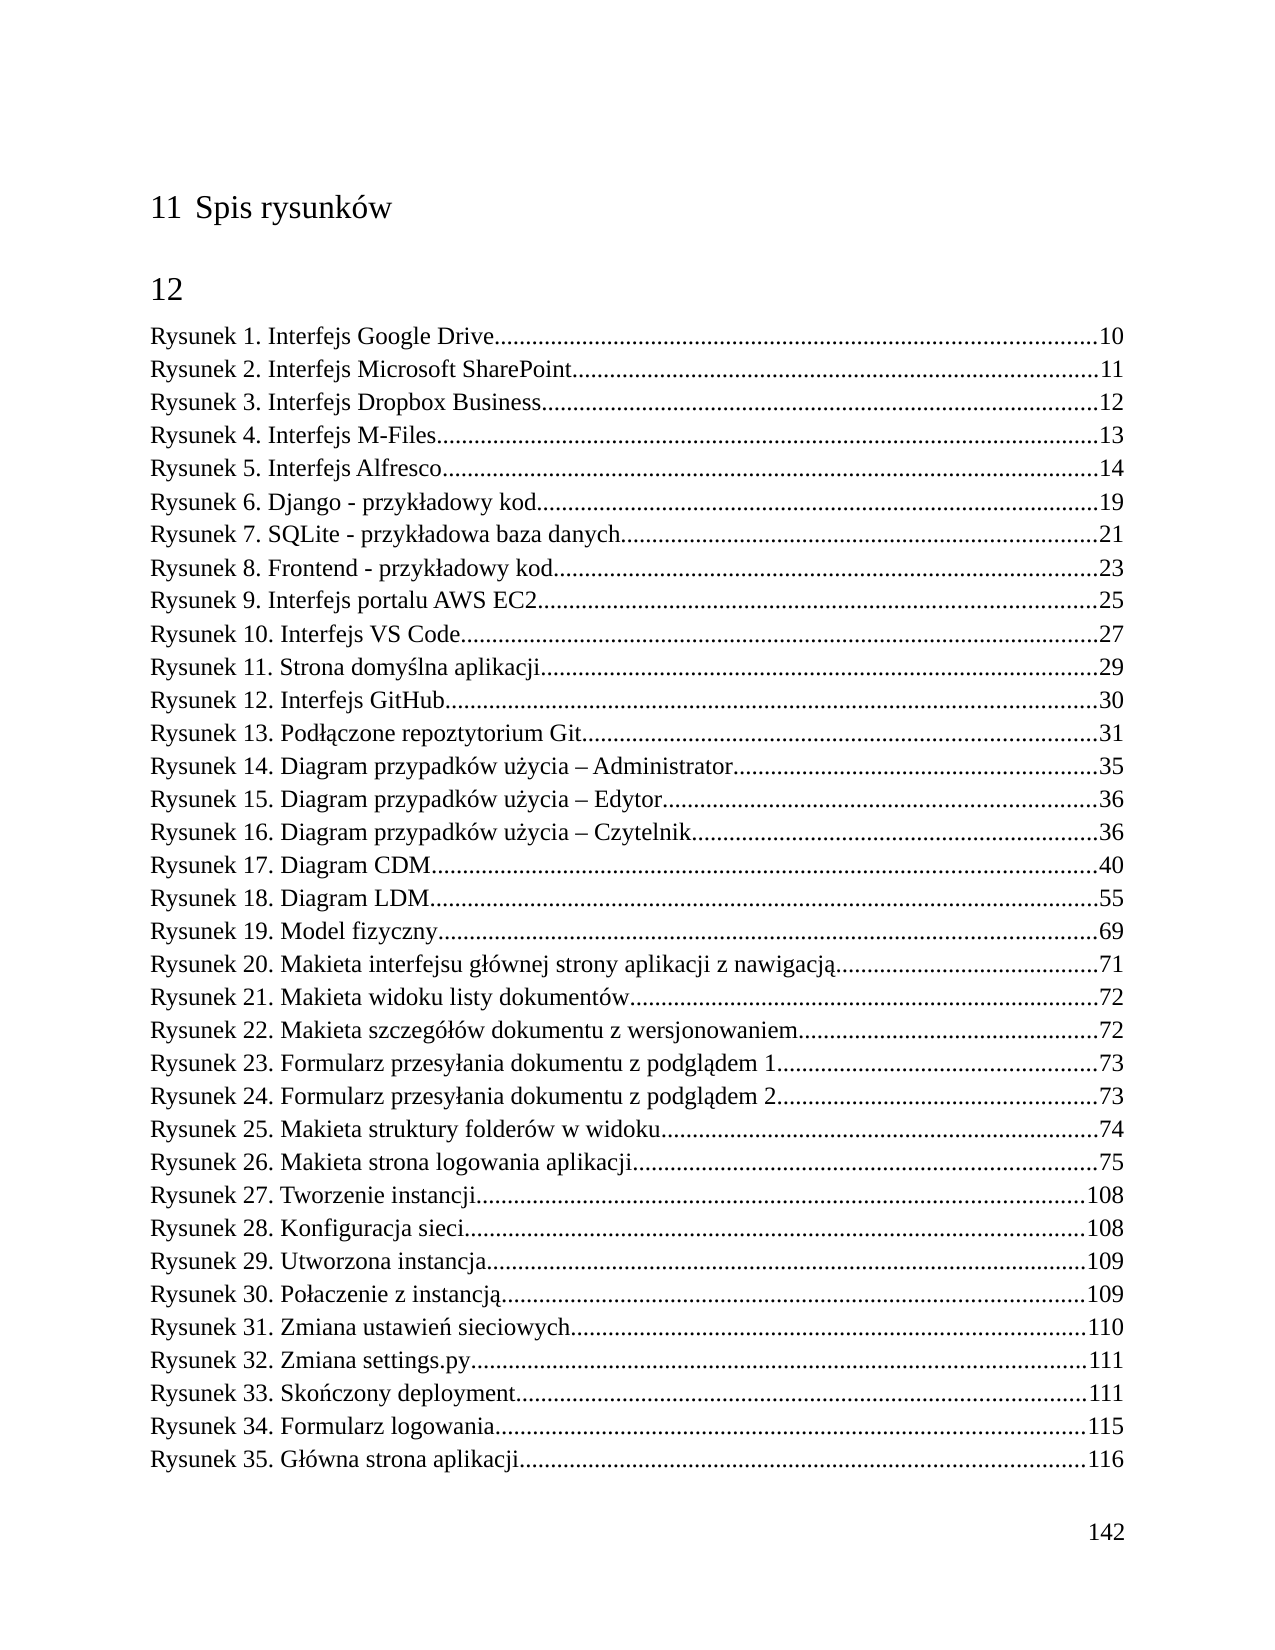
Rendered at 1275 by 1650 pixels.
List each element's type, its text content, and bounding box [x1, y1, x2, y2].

text Rysunek 1. Interfejs Google Drive 10 [150, 321, 1125, 350]
text Rysunek 33. Skończony deployment 111 [150, 1378, 1125, 1407]
text Rysunek 35. Główna strona aplikacji 116 [150, 1444, 1125, 1473]
text Rysunek 8. Frontend - przykładowy kod 23 [150, 553, 1125, 581]
text Rysunek 13. Podłączone repoztytorium Git 31 [150, 718, 1125, 746]
text Rysunek 28. Konfiguracja sieci 108 [150, 1213, 1125, 1242]
text Rysunek 21. Makieta widoku listy dokumentów 72 [150, 982, 1125, 1011]
text Rysunek 18. Diagram LDM 55 [150, 883, 1125, 912]
text Rysunek 4. Interfejs M-Files 13 [150, 421, 1125, 449]
text Rysunek 24. Formularz przesyłania dokumentu z podglądem 2 73 [150, 1081, 1125, 1110]
text Rysunek 6. Django - przykładowy kod 19 [150, 487, 1125, 515]
text Rysunek 32. Zmiana settings.py 111 [150, 1345, 1125, 1374]
text Rysunek 11. Strona domyślna aplikacji 29 [150, 652, 1125, 680]
text Rysunek 16. Diagram przypadków użycia – Czytelnik 36 [150, 817, 1125, 846]
text Rysunek 26. Makieta strona logowania aplikacji 75 [150, 1147, 1125, 1176]
text Rysunek 34. Formularz logowania 115 [150, 1411, 1125, 1440]
text Rysunek 27. Tworzenie instancji 108 [150, 1180, 1125, 1209]
text Rysunek 12. Interfejs GitHub 30 [150, 685, 1125, 713]
text Rysunek 31. Zmiana ustawień sieciowych 110 [150, 1312, 1125, 1341]
text Rysunek 30. Połaczenie z instancją 109 [150, 1279, 1125, 1308]
subtitle Spis rysunków [150, 187, 1125, 226]
text Rysunek 9. Interfejs portalu AWS EC2. 25 [150, 586, 1125, 614]
text Rysunek 2. Interfejs Microsoft SharePoint 11 [150, 354, 1125, 383]
text Rysunek 15. Diagram przypadków użycia – Edytor 36 [150, 784, 1125, 812]
text Rysunek 20. Makieta interfejsu głównej strony aplikacji z nawigacją 71 [150, 949, 1125, 978]
text Rysunek 19. Model fizyczny 69 [150, 916, 1125, 944]
text Rysunek 25. Makieta struktury folderów w widoku 74 [150, 1114, 1125, 1143]
text Rysunek 7. SQLite - przykładowa baza danych 21 [150, 519, 1125, 548]
text Rysunek 10. Interfejs VS Code 27 [150, 619, 1125, 647]
text Rysunek 29. Utworzona instancja 109 [150, 1246, 1125, 1275]
text Rysunek 17. Diagram CDM 40 [150, 850, 1125, 878]
text Rysunek 5. Interfejs Alfresco 14 [150, 453, 1125, 482]
text Rysunek 23. Formularz przesyłania dokumentu z podglądem 1 73 [150, 1048, 1125, 1077]
text Rysunek 3. Interfejs Dropbox Business 12 [150, 387, 1125, 416]
text Rysunek 14. Diagram przypadków użycia – Administrator 35 [150, 751, 1125, 779]
text Rysunek 22. Makieta szczegółów dokumentu z wersjonowaniem 72 [150, 1015, 1125, 1044]
